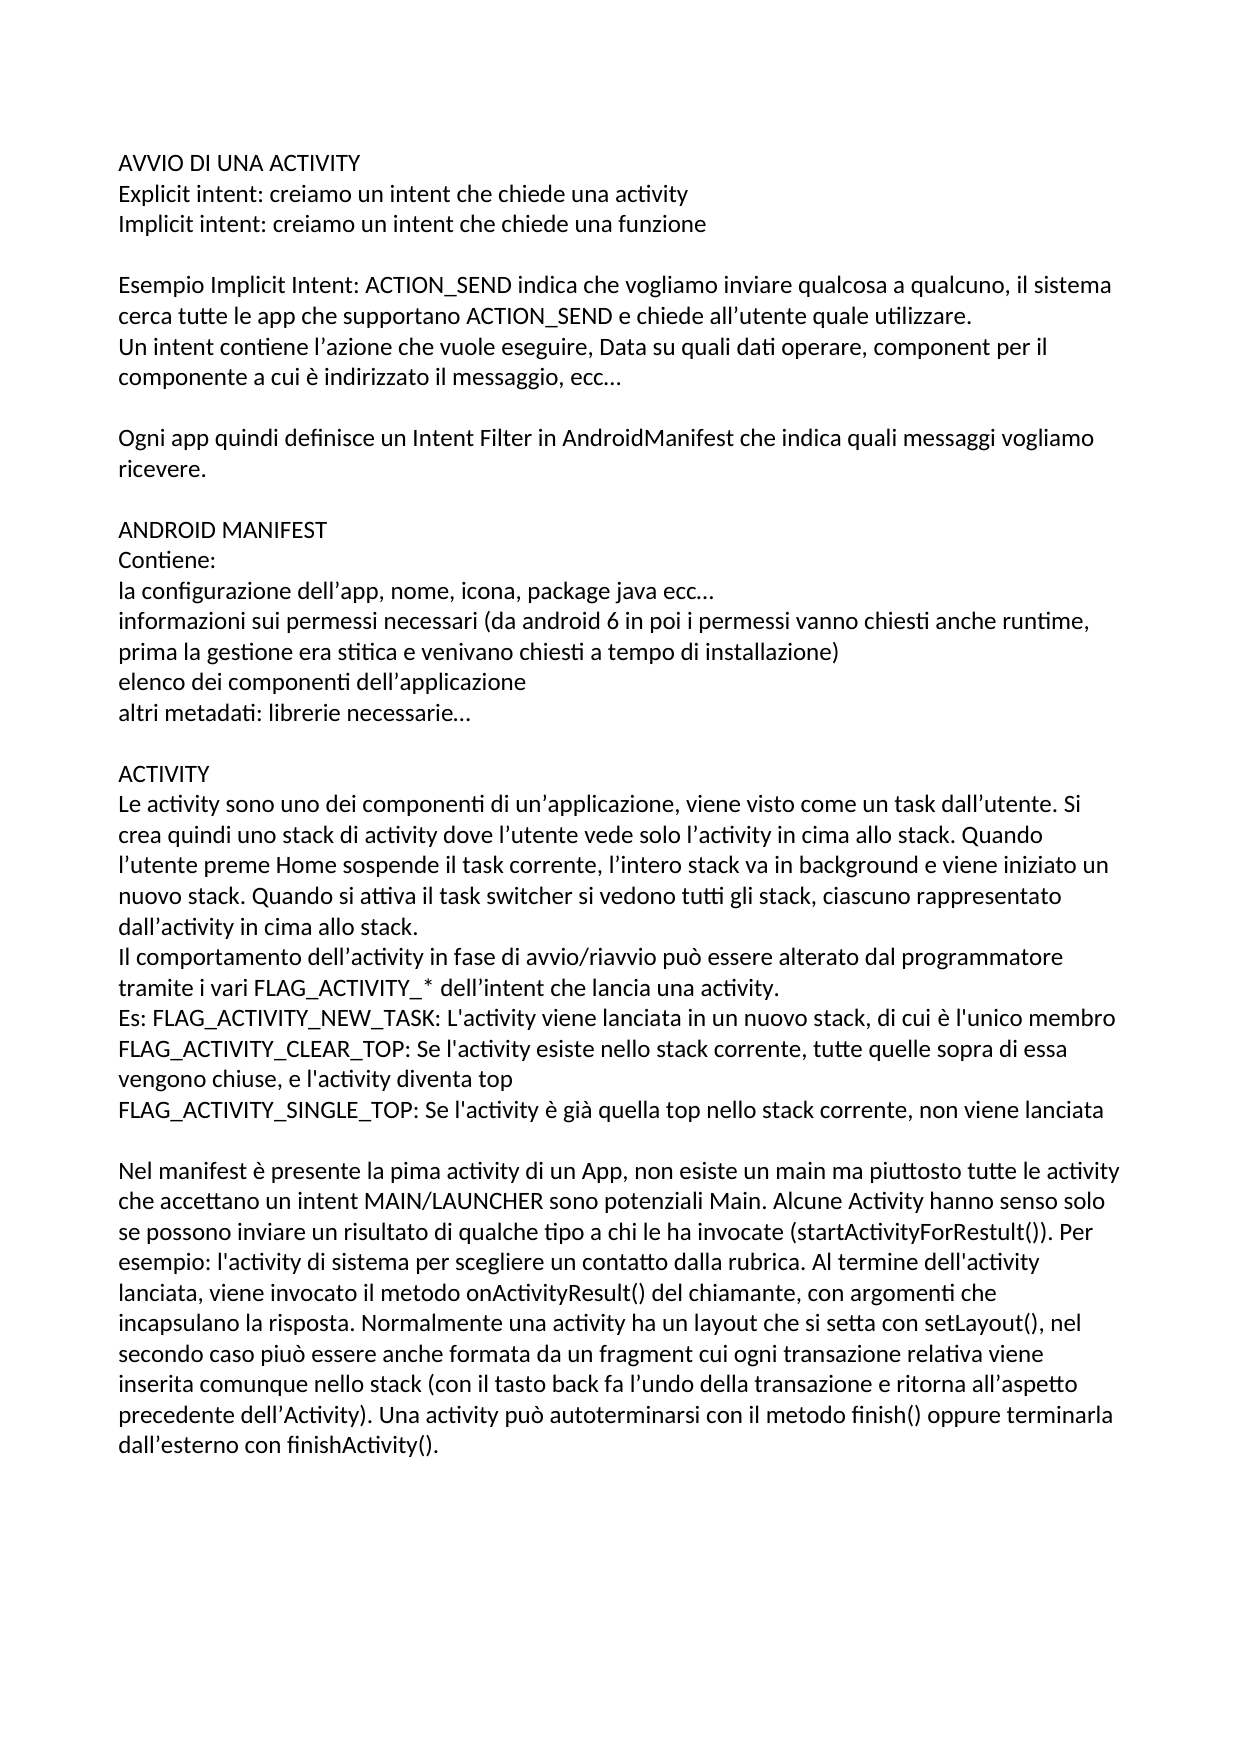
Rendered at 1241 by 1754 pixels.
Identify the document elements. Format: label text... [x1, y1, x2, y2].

text ANDROID MANIFEST [118, 514, 1122, 544]
text ACTIVITY [118, 758, 1122, 788]
text Nel manifest è presente la pima activity di un App, non esiste un main ma piuttosto tutte le activity che accettano un intent MAIN/LAUNCHER sono potenziali Main. Alcune Activity hanno senso solo se possono inviare un risultato di qualche tipo a chi le ha invocate (startActivityForRestult()). Per esempio: l'activity di sistema per scegliere un contatto dalla rubrica. Al termine dell'activity lanciata, viene invocato il metodo onActivityResult() del chiamante, con argomenti che incapsulano la risposta. Normalmente una activity ha un layout che si setta con setLayout(), nel secondo caso piuò essere anche formata da un fragment cui ogni transazione relativa viene inserita comunque nello stack (con il tasto back fa l’undo della transazione e ritorna all’aspetto precedente dell’Activity). Una activity può autoterminarsi con il metodo finish() oppure terminarla dall’esterno con finishActivity(). [118, 1155, 1122, 1460]
text Implicit intent: creiamo un intent che chiede una funzione [118, 209, 1122, 239]
text FLAG_ACTIVITY_SINGLE_TOP: Se l'activity è già quella top nello stack corrente, non viene lanciata [118, 1094, 1122, 1124]
text elenco dei componenti dell’applicazione [118, 666, 1122, 697]
text Contiene: [118, 544, 1122, 575]
text Es: FLAG_ACTIVITY_NEW_TASK: L'activity viene lanciata in un nuovo stack, di cui è l'unico membro [118, 1002, 1122, 1033]
text altri metadati: librerie necessarie… [118, 697, 1122, 727]
text Le activity sono uno dei componenti di un’applicazione, viene visto come un task dall’utente. Si crea quindi uno stack di activity dove l’utente vede solo l’activity in cima allo stack. Quando l’utente preme Home sospende il task corrente, l’intero stack va in background e viene iniziato un nuovo stack. Quando si attiva il task switcher si vedono tutti gli stack, ciascuno rappresentato dall’activity in cima allo stack. [118, 788, 1122, 941]
text Un intent contiene l’azione che vuole eseguire, Data su quali dati operare, component per il componente a cui è indirizzato il messaggio, ecc… [118, 331, 1122, 392]
text Esempio Implicit Intent: ACTION_SEND indica che vogliamo inviare qualcosa a qualcuno, il sistema cerca tutte le app che supportano ACTION_SEND e chiede all’utente quale utilizzare. [118, 270, 1122, 331]
text Explicit intent: creiamo un intent che chiede una activity [118, 178, 1122, 209]
text Il comportamento dell’activity in fase di avvio/riavvio può essere alterato dal programmatore tramite i vari FLAG_ACTIVITY_* dell’intent che lancia una activity. [118, 941, 1122, 1002]
text AVVIO DI UNA ACTIVITY [118, 148, 1122, 178]
text Ogni app quindi definisce un Intent Filter in AndroidManifest che indica quali messaggi vogliamo ricevere. [118, 422, 1122, 483]
text FLAG_ACTIVITY_CLEAR_TOP: Se l'activity esiste nello stack corrente, tutte quelle sopra di essa vengono chiuse, e l'activity diventa top [118, 1033, 1122, 1094]
text informazioni sui permessi necessari (da android 6 in poi i permessi vanno chiesti anche runtime, prima la gestione era stitica e venivano chiesti a tempo di installazione) [118, 605, 1122, 666]
text la configurazione dell’app, nome, icona, package java ecc… [118, 575, 1122, 605]
